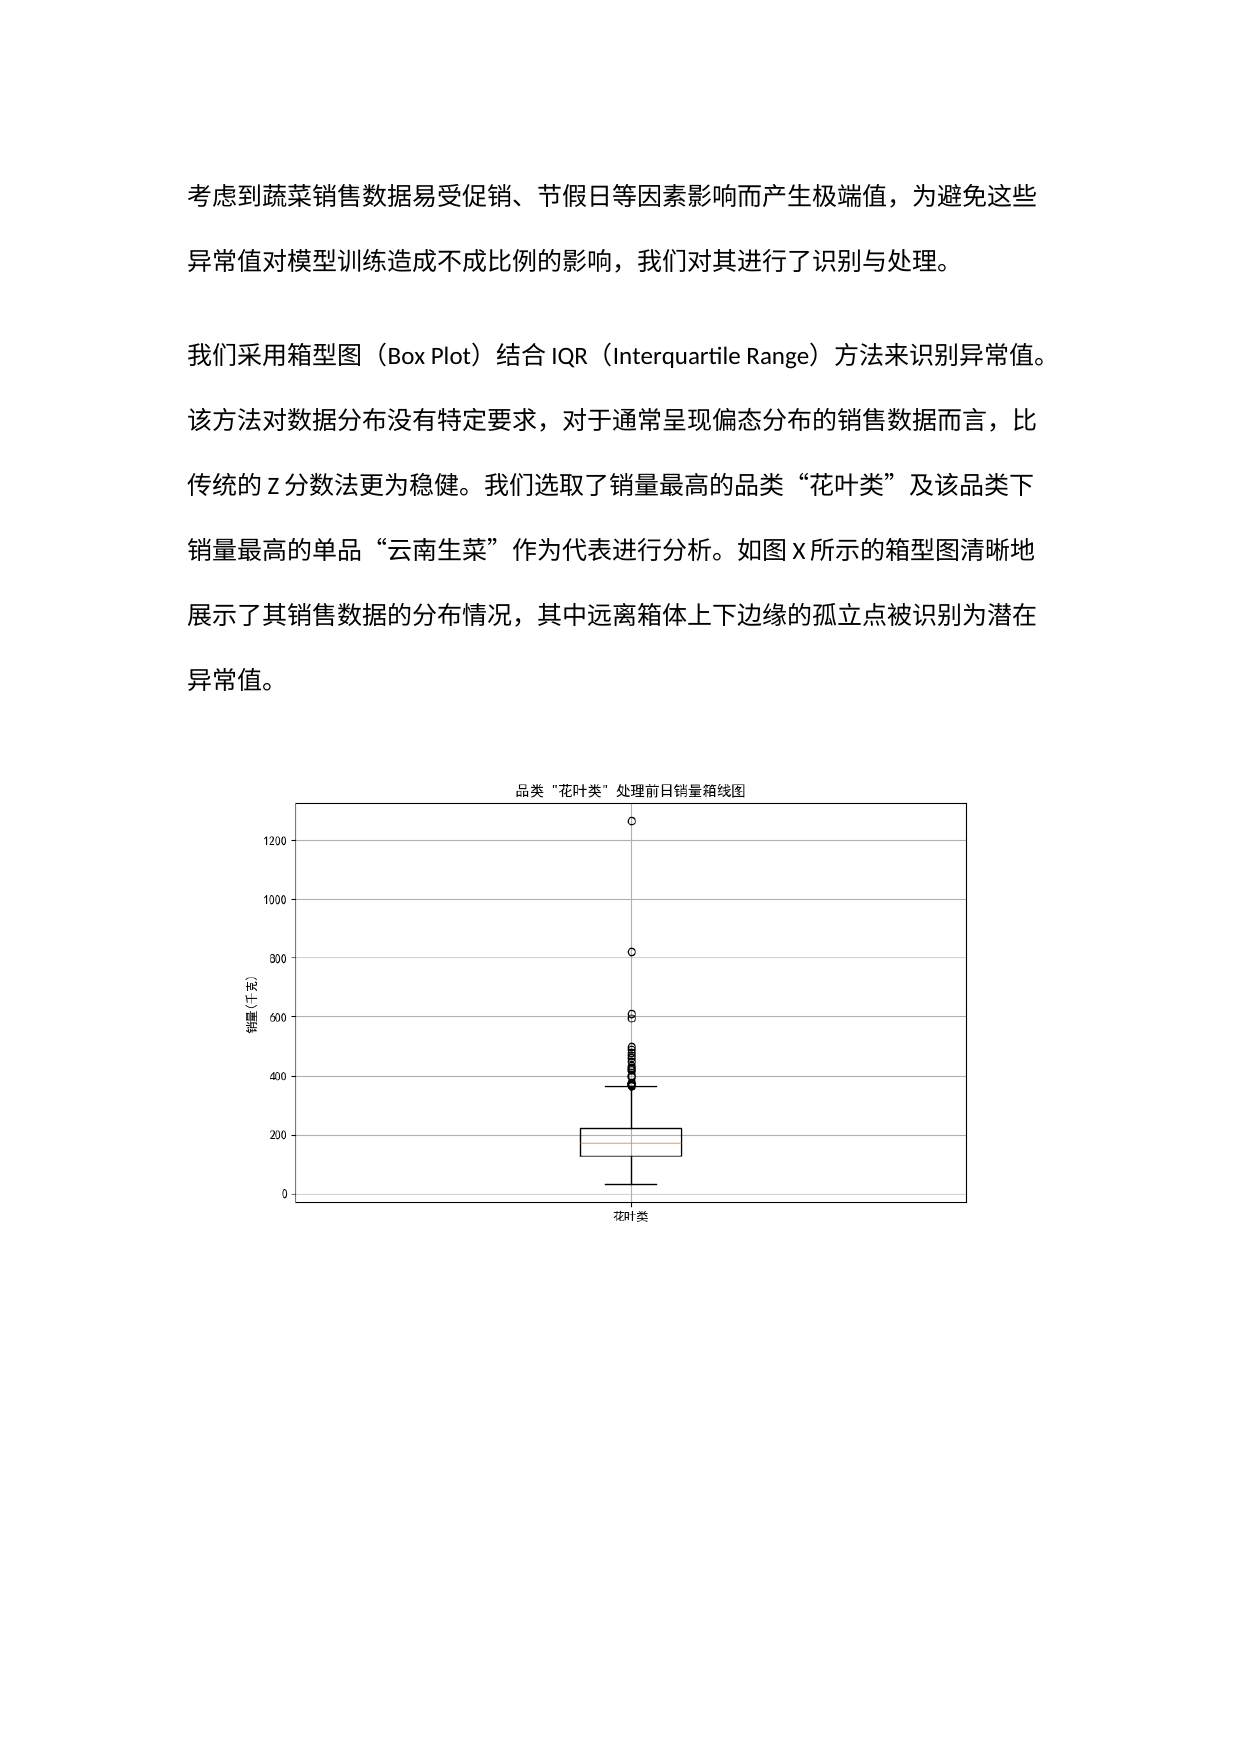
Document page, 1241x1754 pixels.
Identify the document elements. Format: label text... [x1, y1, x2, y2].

picture [187, 740, 1052, 1259]
text 考虑到蔬菜销售数据易受促销、节假日等因素影响而产生极端值，为避免这些异常值对模型训练造成不成比例的影响，我们对其进行了识别与处理。 [187, 162, 1053, 292]
text 我们采用箱型图（Box Plot）结合IQR（Interquartile Range）方法来识别异常值。该方法对数据分布没有特定要求，对于通常呈现偏态分布的销售数据而言，比传统的Z分数法更为稳健。我们选取了销量最高的品类“花叶类”及该品类下销量最高的单品“云南生菜”作为代表进行分析。如图X所示的箱型图清晰地展示了其销售数据的分布情况，其中远离箱体上下边缘的孤立点被识别为潜在异常值。 [187, 321, 1053, 711]
